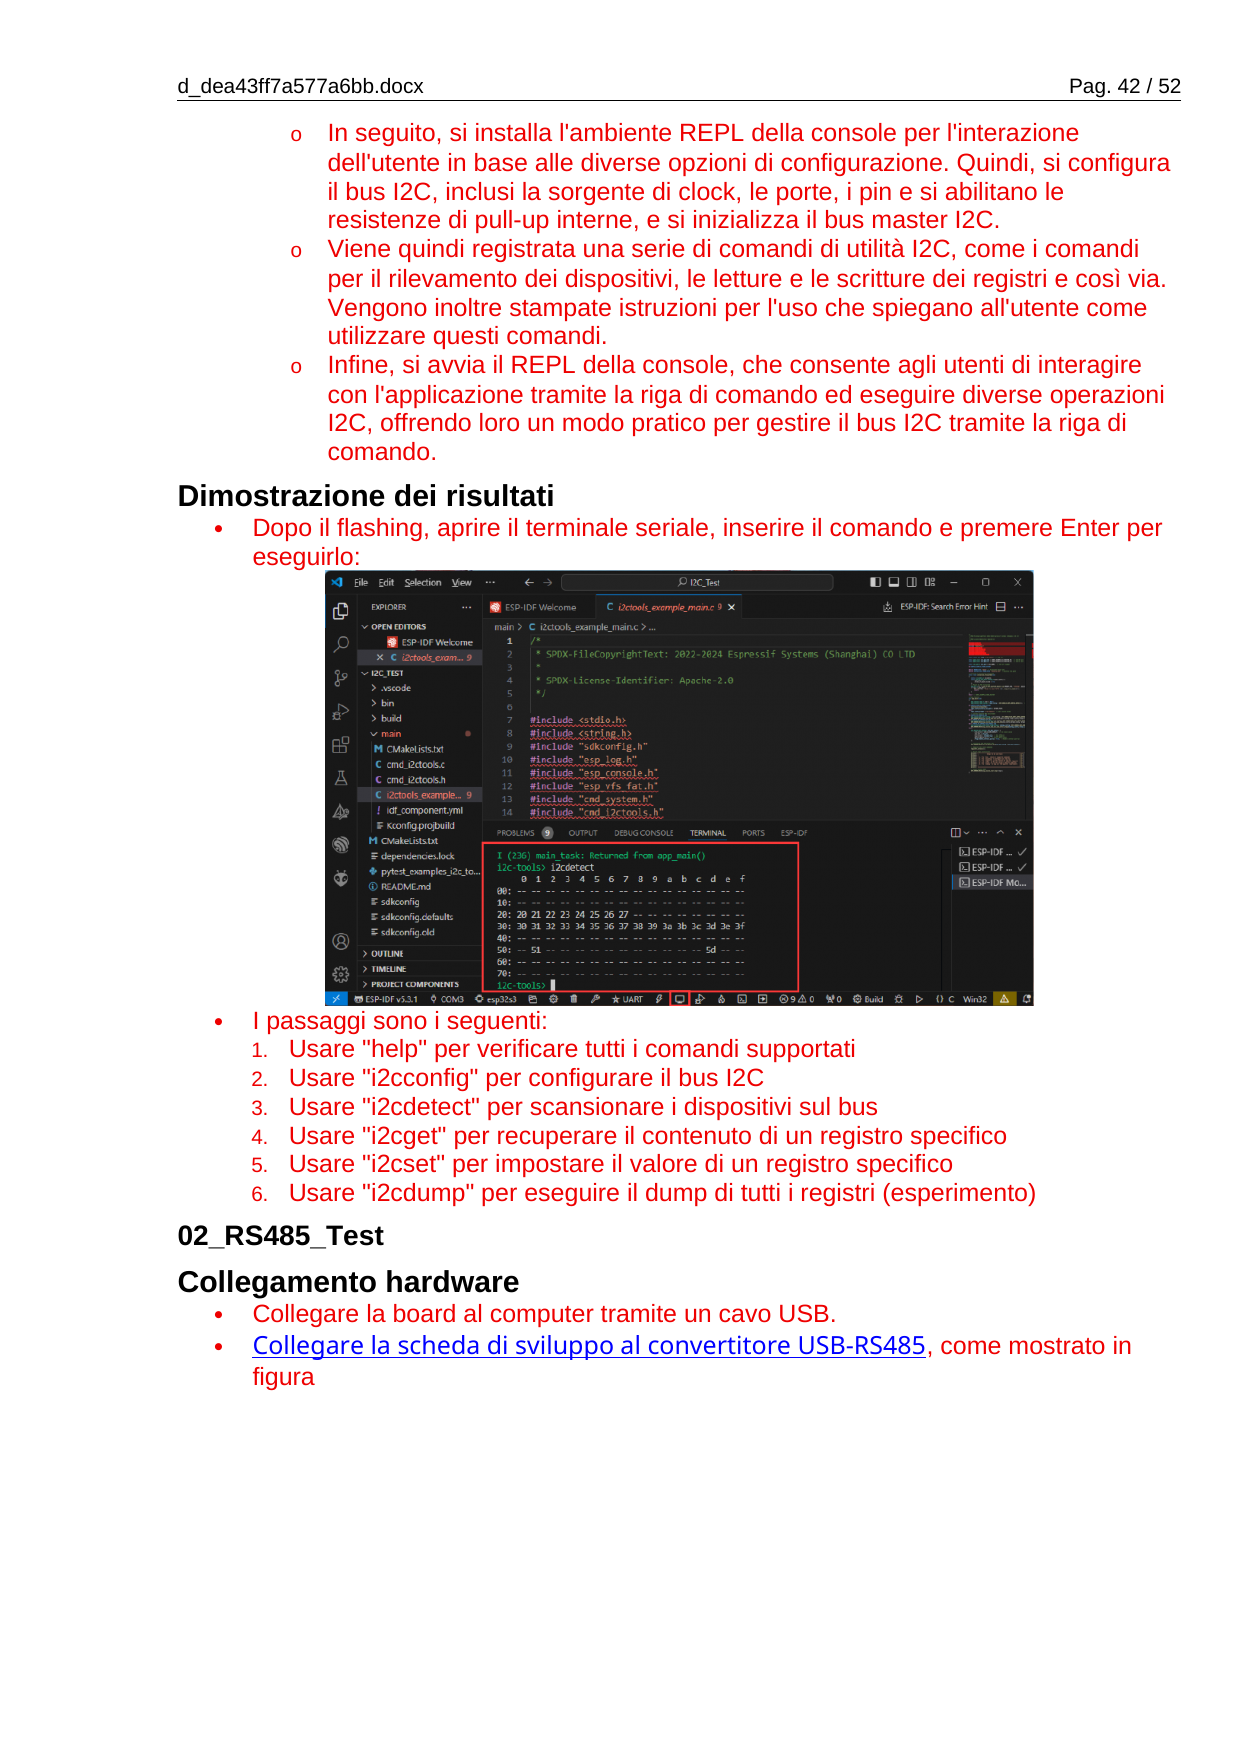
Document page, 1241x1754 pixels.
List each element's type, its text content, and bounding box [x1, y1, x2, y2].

list Infine, si avvia il REPL della console, che consente agli utenti di interagire con l'applicazione tramite la riga di comando ed eseguire diverse operazioni I2C, offrendo loro un modo pratico per gestire il bus I2C tramite la riga di comando. [290, 350, 1181, 466]
text Collegare la scheda di sviluppo al convertitore USB-RS485, come mostrato in figura [215, 1328, 1181, 1391]
list Usare "i2cdump" per eseguire il dump di tutti i registri (esperimento) [251, 1178, 1181, 1207]
list Usare "i2cget" per recuperare il contenuto di un registro specifico [251, 1121, 1181, 1149]
text Dimostrazione dei risultati [177, 478, 1181, 513]
text I passaggi sono i seguenti: [215, 1006, 1181, 1034]
list Usare "i2cdetect" per scansionare i dispositivi sul bus [251, 1092, 1181, 1121]
subtitle 02_RS485_Test [177, 1219, 1181, 1252]
list Usare "i2cset" per impostare il valore di un registro specifico [251, 1149, 1181, 1178]
list Usare "help" per verificare tutti i comandi supportati [251, 1034, 1181, 1063]
text Collegare la board al computer tramite un cavo USB. [215, 1299, 1181, 1328]
list Usare "i2cconfig" per configurare il bus I2C [251, 1063, 1181, 1092]
list In seguito, si installa l'ambiente REPL della console per l'interazione dell'utente in base alle diverse opzioni di configurazione. Quindi, si configura il bus I2C, inclusi la sorgente di clock, le porte, i pin e si abilitano le resistenze di pull-up interne, e si inizializza il bus master I2C. [290, 118, 1181, 234]
text Collegamento hardware [177, 1264, 1181, 1299]
picture [325, 570, 1034, 1006]
text Dopo il flashing, aprire il terminale seriale, inserire il comando e premere Enter per eseguirlo: [215, 513, 1181, 571]
list Viene quindi registrata una serie di comandi di utilità I2C, come i comandi per il rilevamento dei dispositivi, le letture e le scritture dei registri e così via. Vengono inoltre stampate istruzioni per l'uso che spiegano all'utente come utilizzare questi comandi. [290, 234, 1181, 350]
